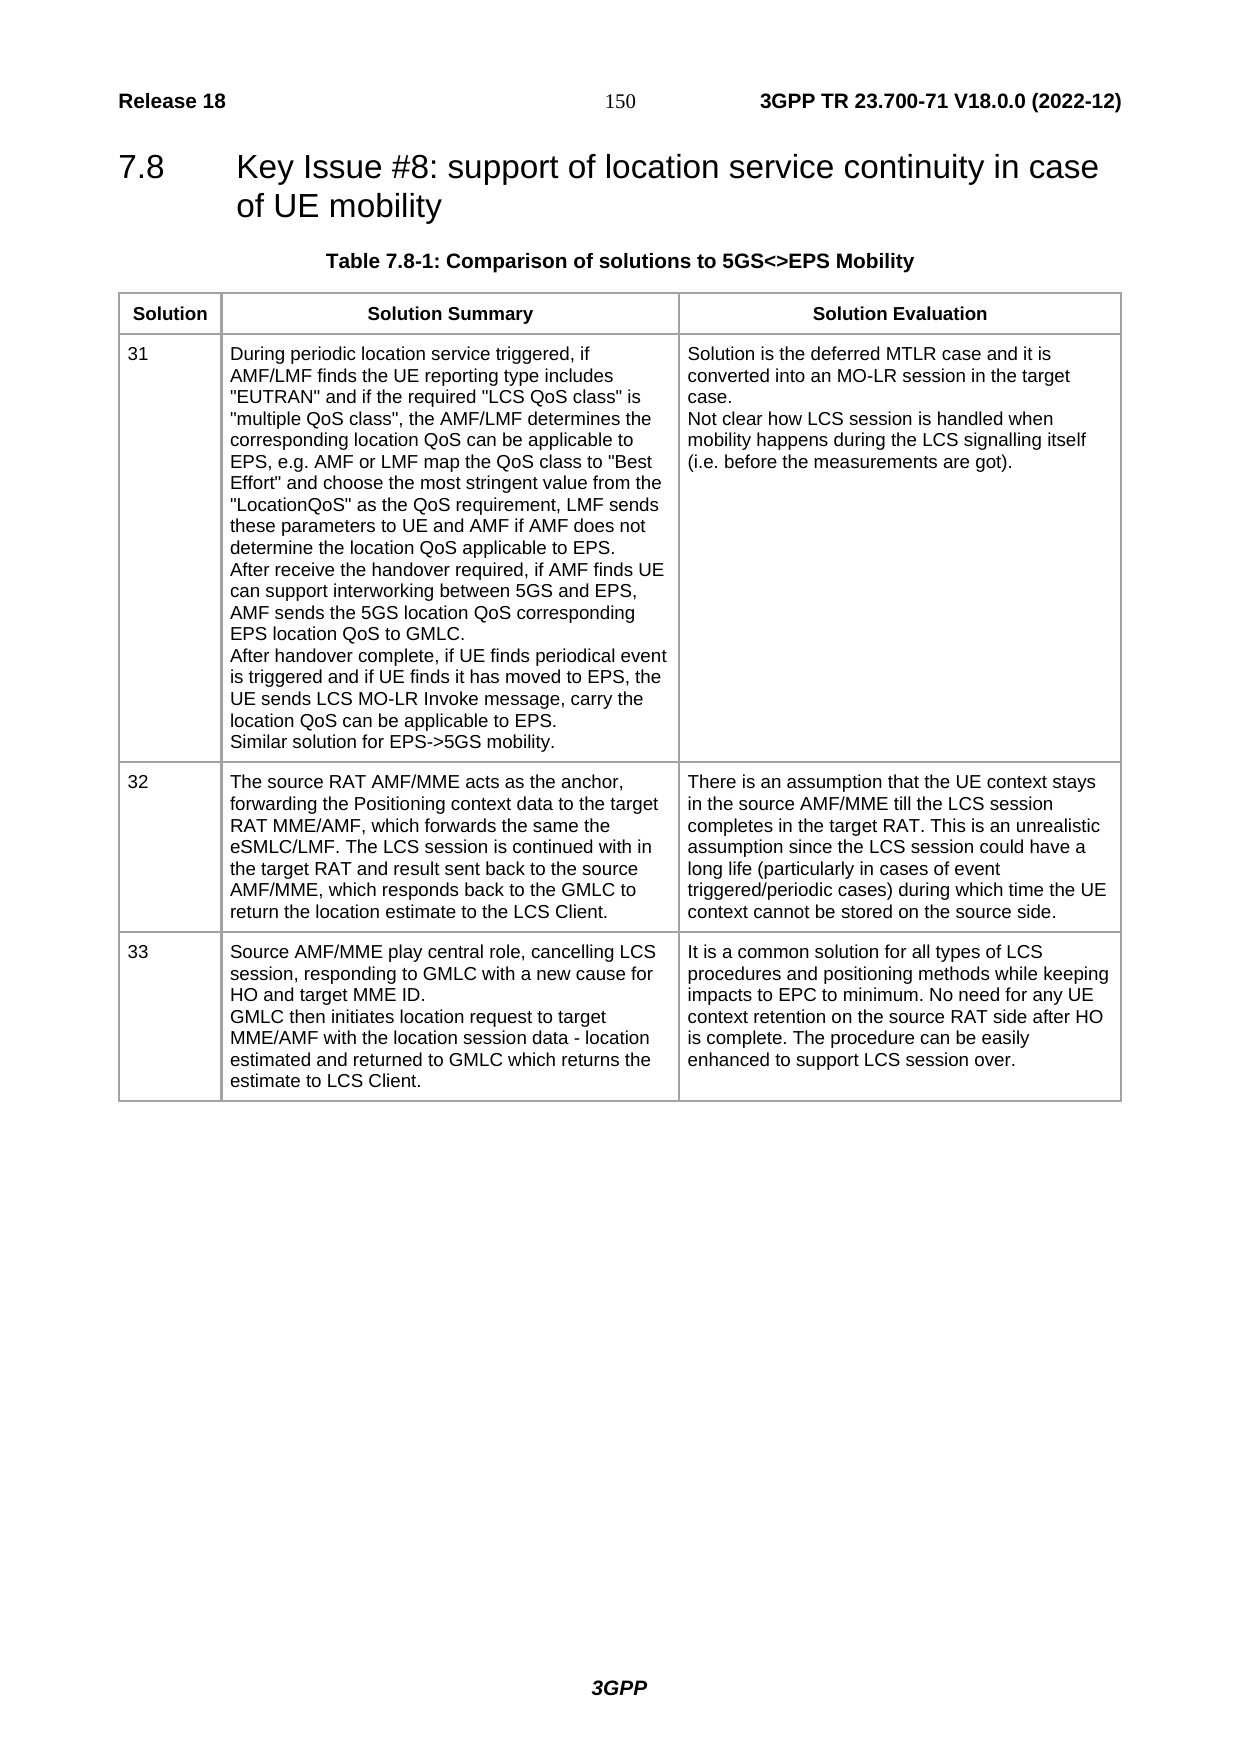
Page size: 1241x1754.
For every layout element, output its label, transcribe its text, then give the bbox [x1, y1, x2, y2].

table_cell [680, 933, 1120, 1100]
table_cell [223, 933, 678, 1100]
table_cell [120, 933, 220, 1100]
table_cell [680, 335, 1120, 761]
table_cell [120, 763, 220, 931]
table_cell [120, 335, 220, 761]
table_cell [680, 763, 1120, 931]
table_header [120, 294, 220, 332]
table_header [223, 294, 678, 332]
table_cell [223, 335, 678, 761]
text Table 7.8-1: Comparison of solutions to 5GS<>EPS Mobility [118, 249, 1122, 273]
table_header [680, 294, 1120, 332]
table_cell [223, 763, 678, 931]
subtitle 7.8 Key Issue #8: support of location service continuity in case of UE mobility [118, 147, 1122, 224]
